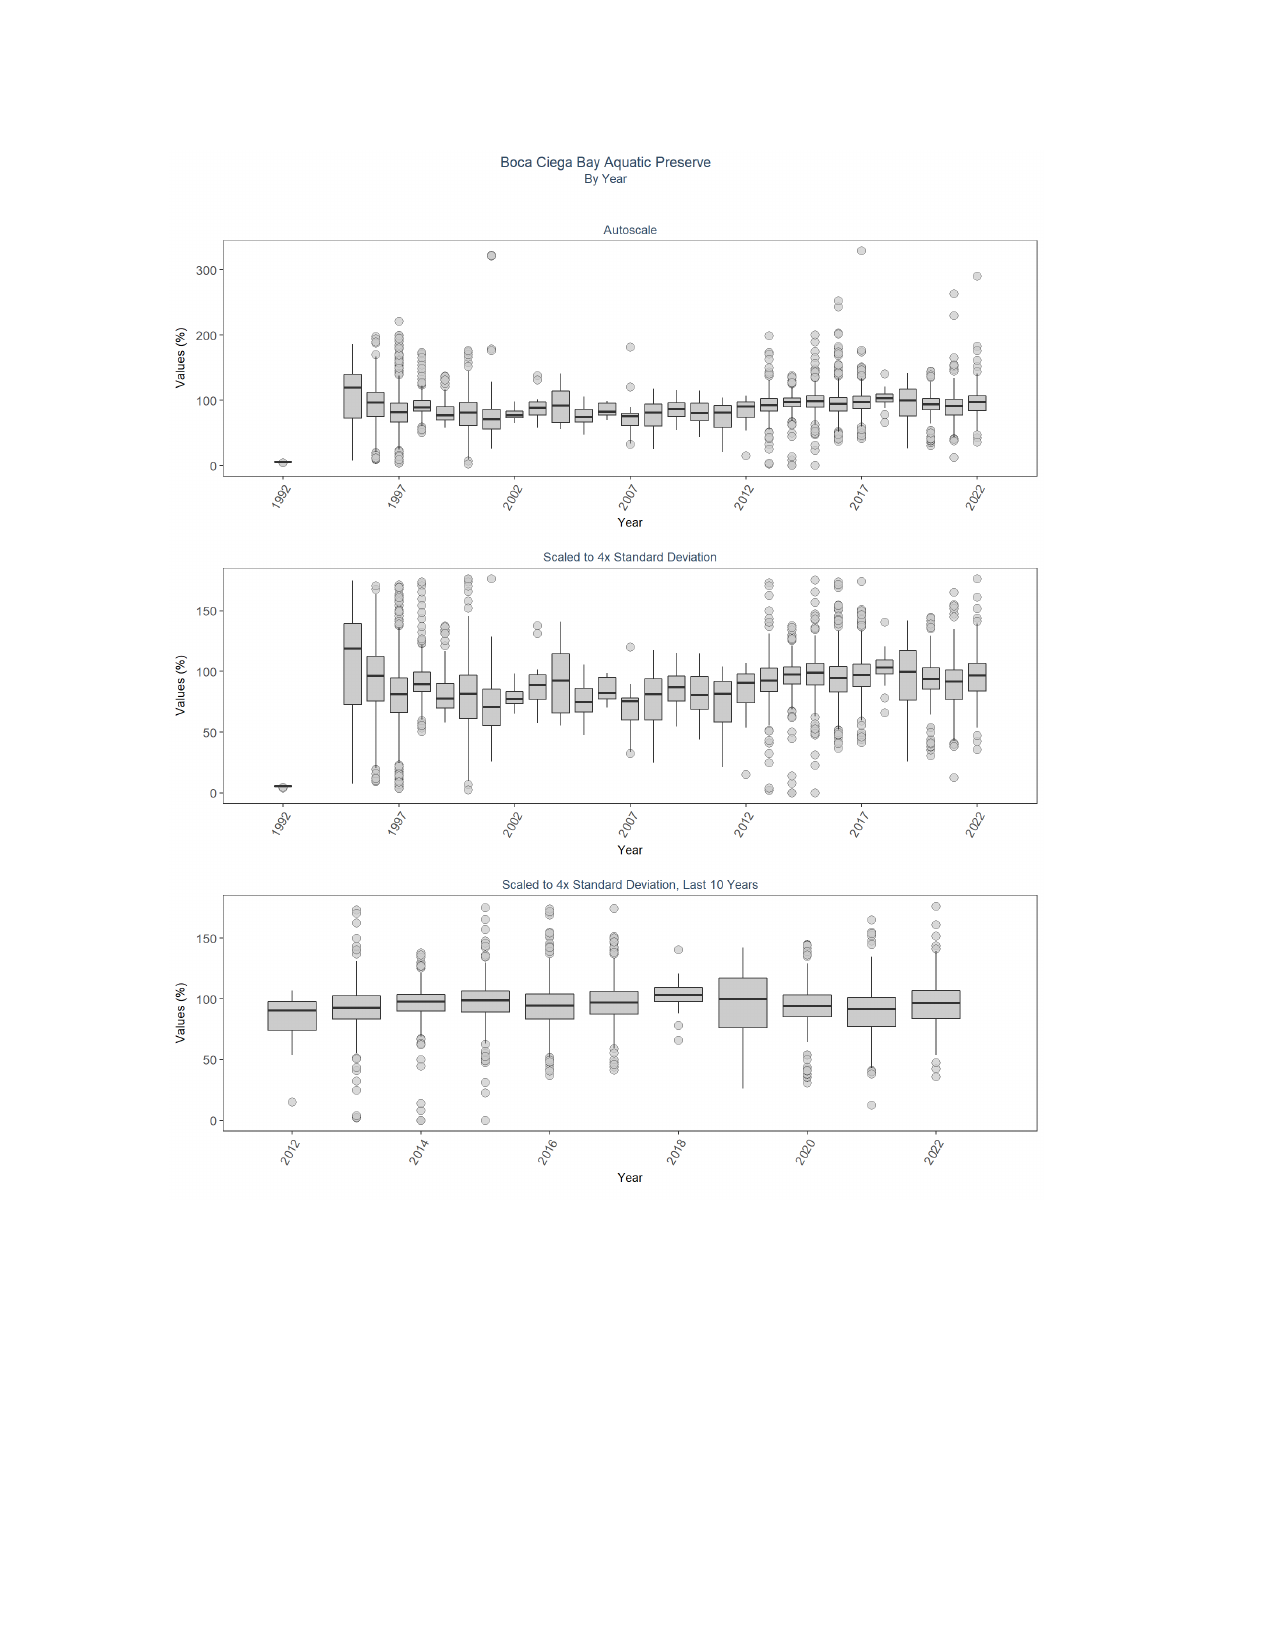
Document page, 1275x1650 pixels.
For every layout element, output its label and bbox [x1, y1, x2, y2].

picture [168, 150, 1044, 1200]
